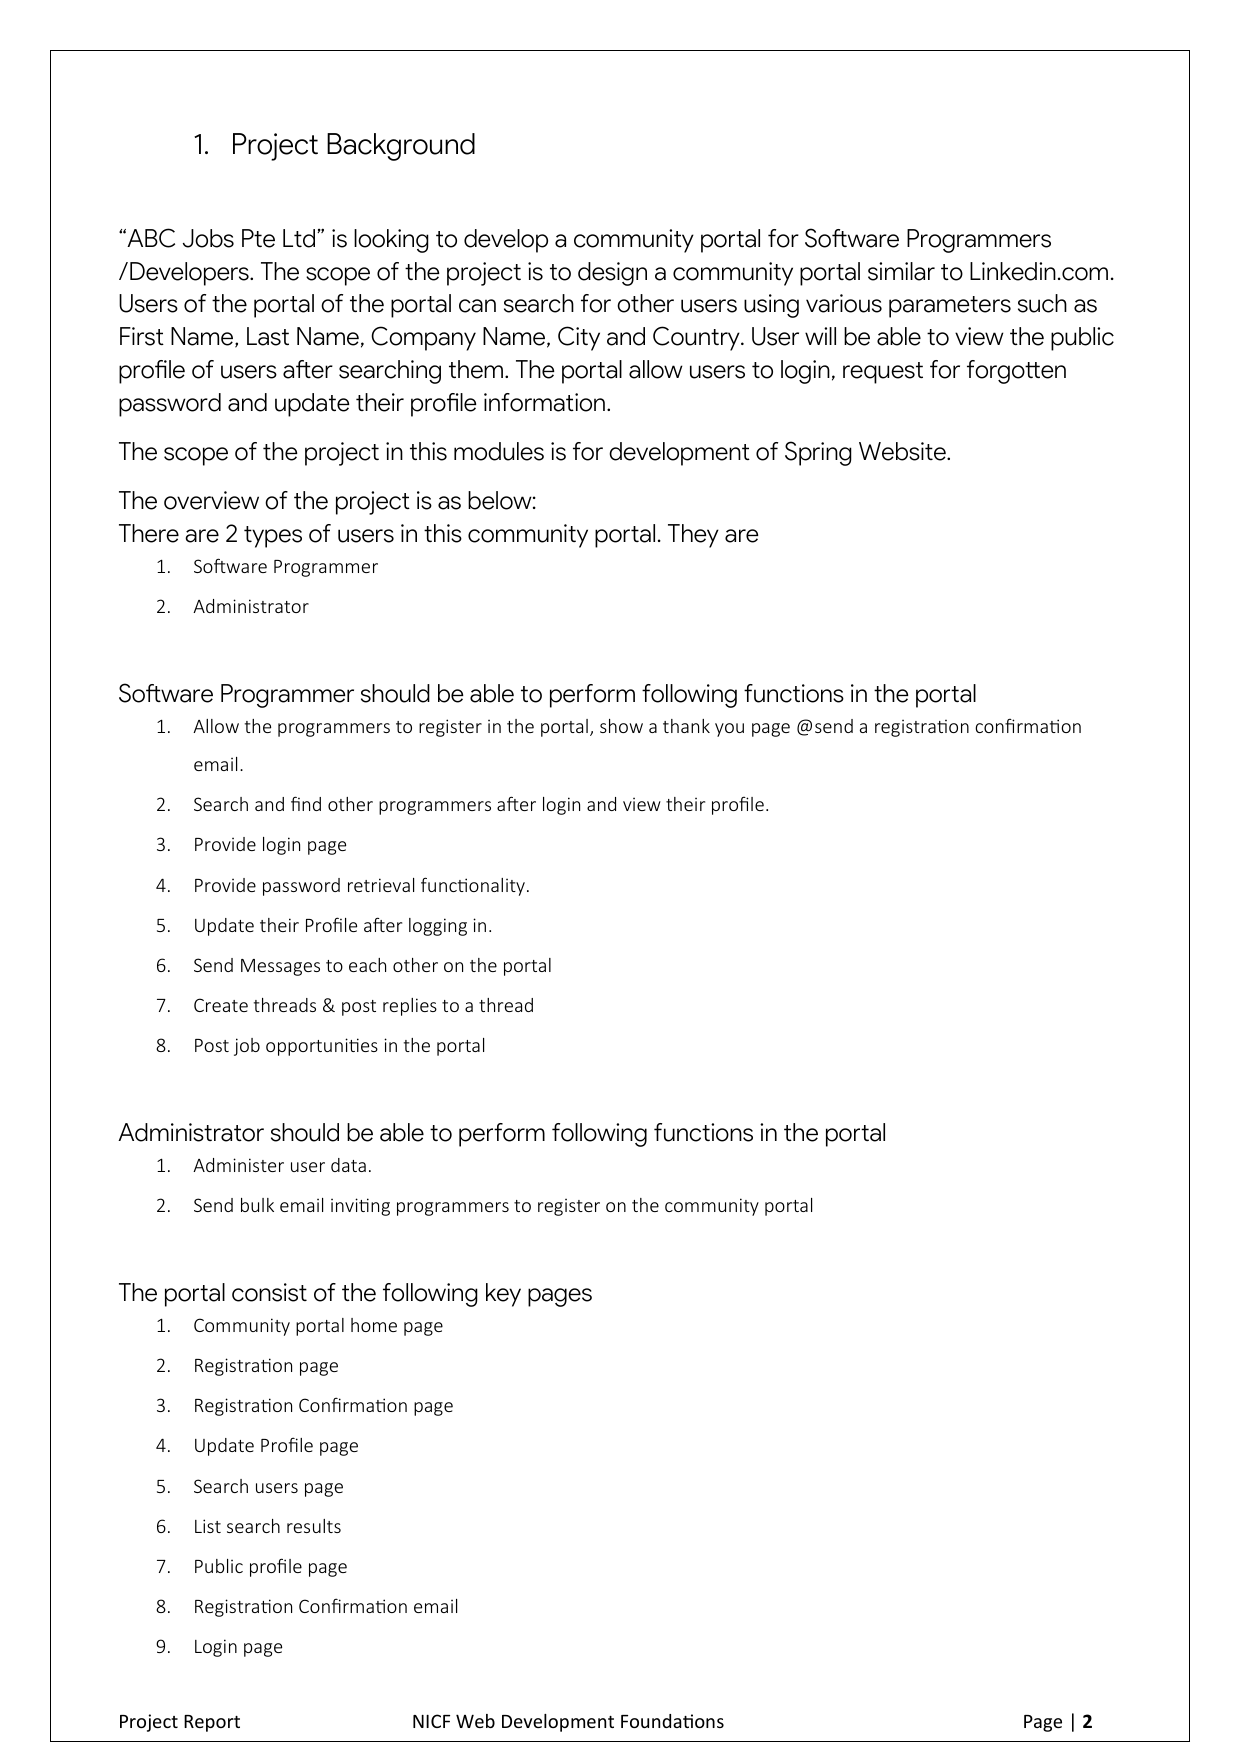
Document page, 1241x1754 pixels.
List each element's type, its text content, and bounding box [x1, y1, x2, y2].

list Send Messages to each other on the portal [156, 952, 1122, 978]
text Software Programmer should be able to perform following functions in the portal [118, 678, 1122, 708]
list Software Programmer [156, 553, 1122, 579]
list Search users page [156, 1473, 1122, 1498]
list Update their Profile after logging in. [156, 912, 1122, 937]
text There are 2 types of users in this community portal. They are [118, 518, 1122, 549]
text Administrator should be able to perform following functions in the portal [118, 1117, 1122, 1148]
list Registration page [156, 1352, 1122, 1378]
list Update Profile page [156, 1433, 1122, 1458]
list Registration Confirmation page [156, 1392, 1122, 1418]
list List search results [156, 1513, 1122, 1538]
list Community portal home page [156, 1312, 1122, 1337]
text The scope of the project in this modules is for development of Spring Website. [118, 436, 1122, 467]
list Login page [156, 1634, 1122, 1659]
list Administer user data. [156, 1152, 1122, 1178]
list Allow the programmers to register in the portal, show a thank you page @send a registration confirmation email. [156, 713, 1122, 777]
list Search and find other programmers after login and view their profile. [156, 791, 1122, 817]
list Provide login page [156, 832, 1122, 857]
list Registration Confirmation email [156, 1593, 1122, 1619]
text The overview of the project is as below: [118, 486, 1122, 516]
list Create threads & post replies to a thread [156, 992, 1122, 1018]
list Send bulk email inviting programmers to register on the community portal [156, 1192, 1122, 1218]
text “ABC Jobs Pte Ltd” is looking to develop a community portal for Software Programmers /Developers. The scope of the project is to design a community portal similar to Linkedin.com. Users of the portal of the portal can search for other users using various parameters such as First Name, Last Name, Company Name, City and Country. User will be able to view the public profile of users after searching them. The portal allow users to login, request for forgotten password and update their profile information. [118, 223, 1122, 417]
list Public profile page [156, 1553, 1122, 1579]
list Administrator [156, 593, 1122, 619]
list Provide password retrieval functionality. [156, 872, 1122, 897]
text The portal consist of the following key pages [118, 1277, 1122, 1307]
list Post job opportunities in the portal [156, 1033, 1122, 1058]
text Project Background [193, 126, 1122, 162]
